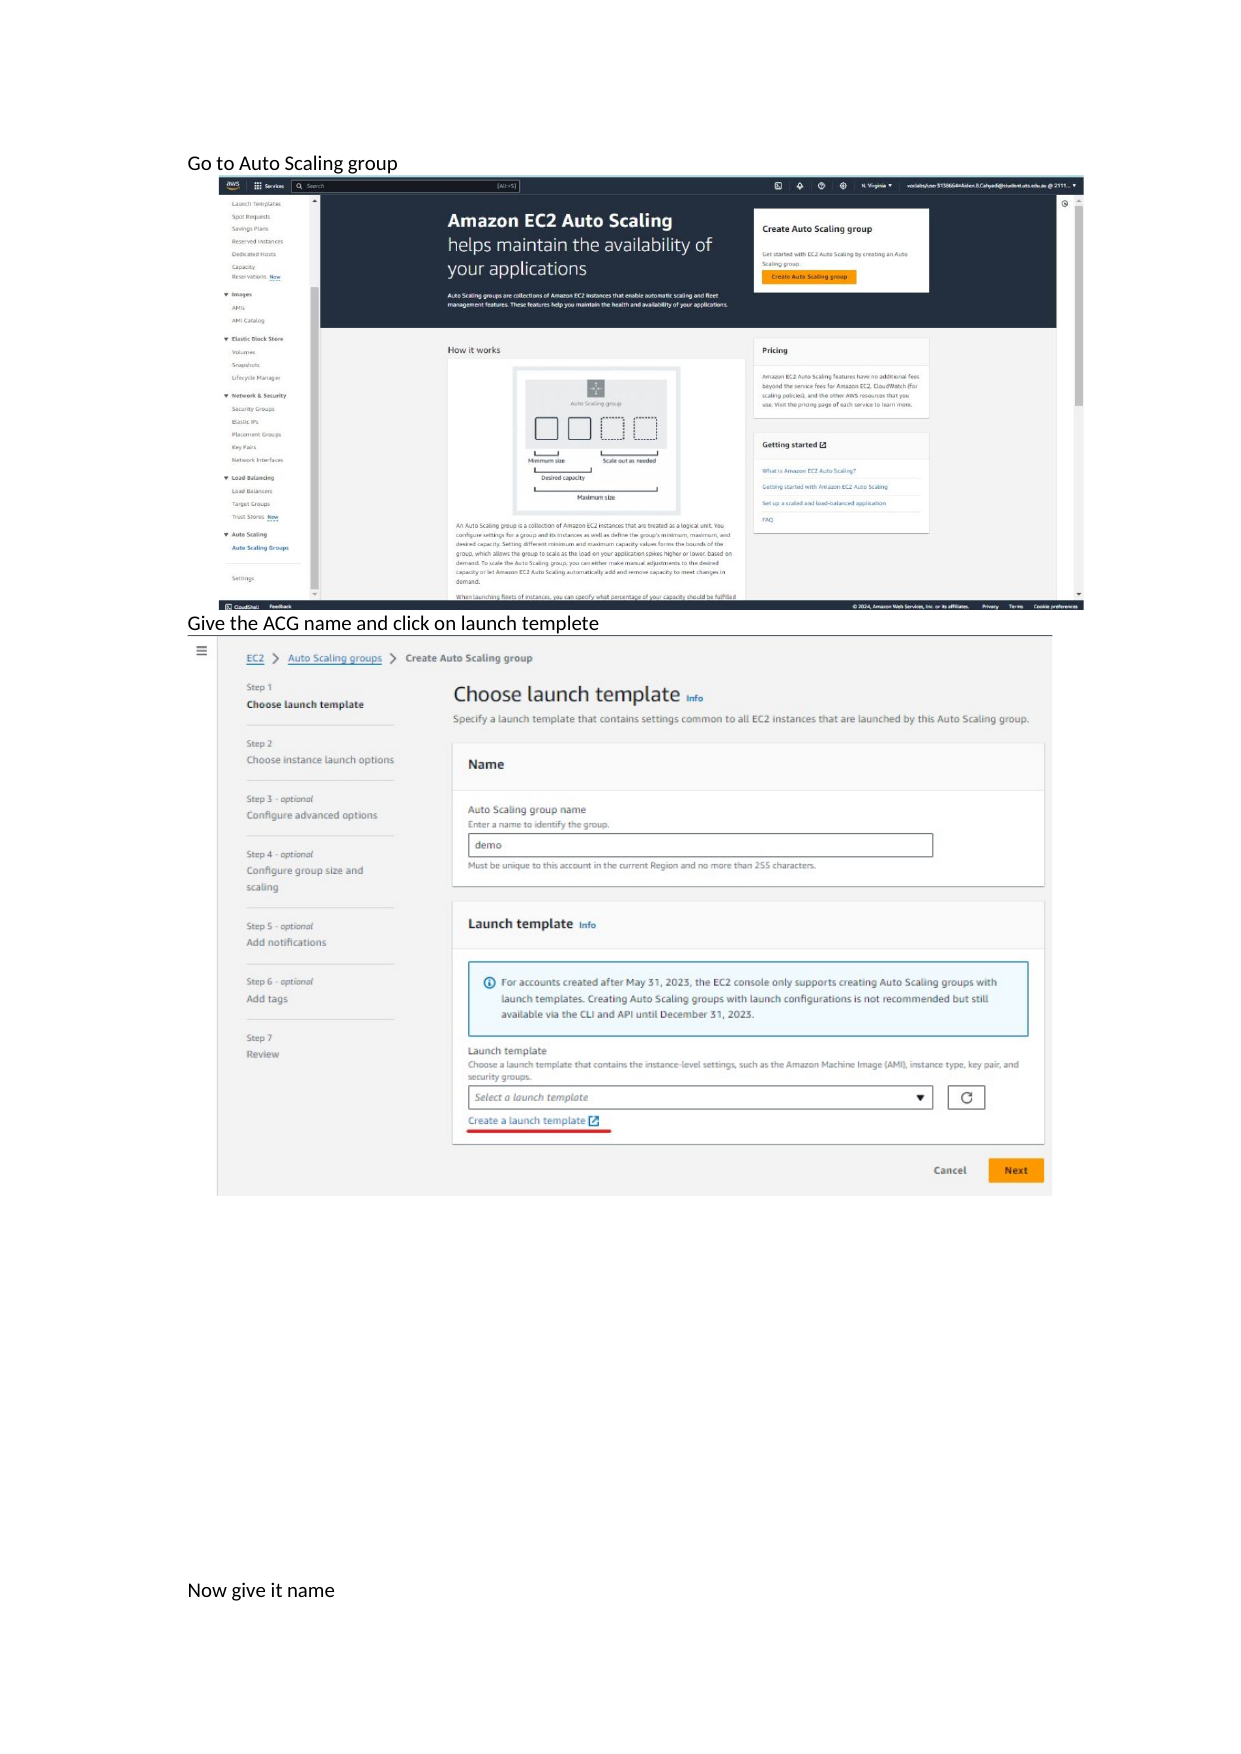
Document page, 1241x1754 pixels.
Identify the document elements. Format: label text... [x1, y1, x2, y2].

picture [187, 635, 1053, 1196]
picture [218, 175, 1084, 610]
text Give the ACG name and click on launch templete [187, 610, 1053, 635]
text Now give it name [187, 1577, 1053, 1603]
